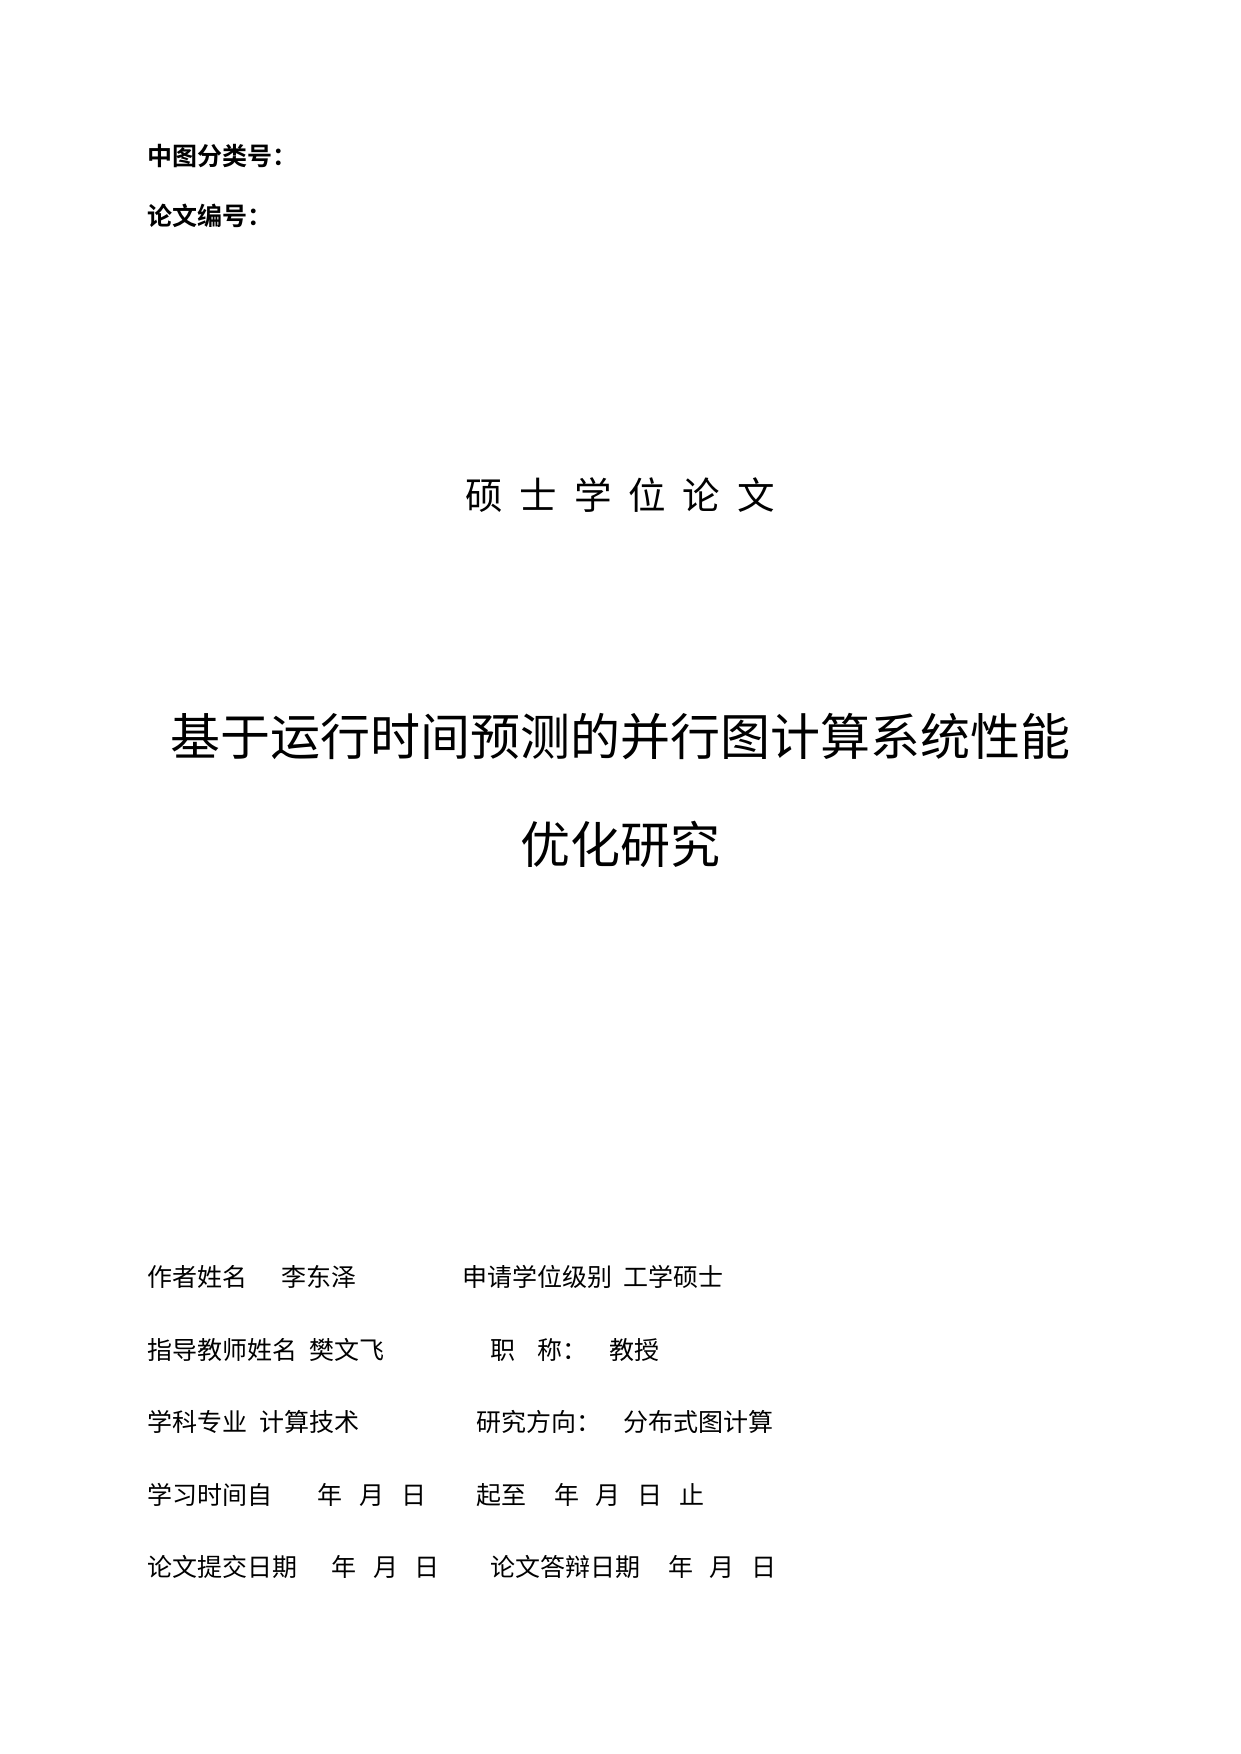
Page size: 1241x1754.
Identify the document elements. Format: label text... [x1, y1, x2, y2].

text 指导教师姓名 樊文飞 职 称： 教授 [148, 1330, 1092, 1367]
text 学习时间自 年 月 日 起至 年 月 日 止 [148, 1475, 1092, 1512]
text 硕 士 学 位 论 文 [148, 466, 1092, 520]
text 作者姓名 李东泽 申请学位级别 工学硕士 [148, 1258, 1092, 1294]
text 学科专业 计算技术 研究方向： 分布式图计算 [148, 1403, 1092, 1439]
text 中图分类号： [148, 137, 1092, 173]
text 论文编号： [148, 196, 1092, 233]
text 基于运行时间预测的并行图计算系统性能优化研究 [148, 697, 1092, 878]
text 论文提交日期 年 月 日 论文答辩日期 年 月 日 [148, 1548, 1092, 1584]
